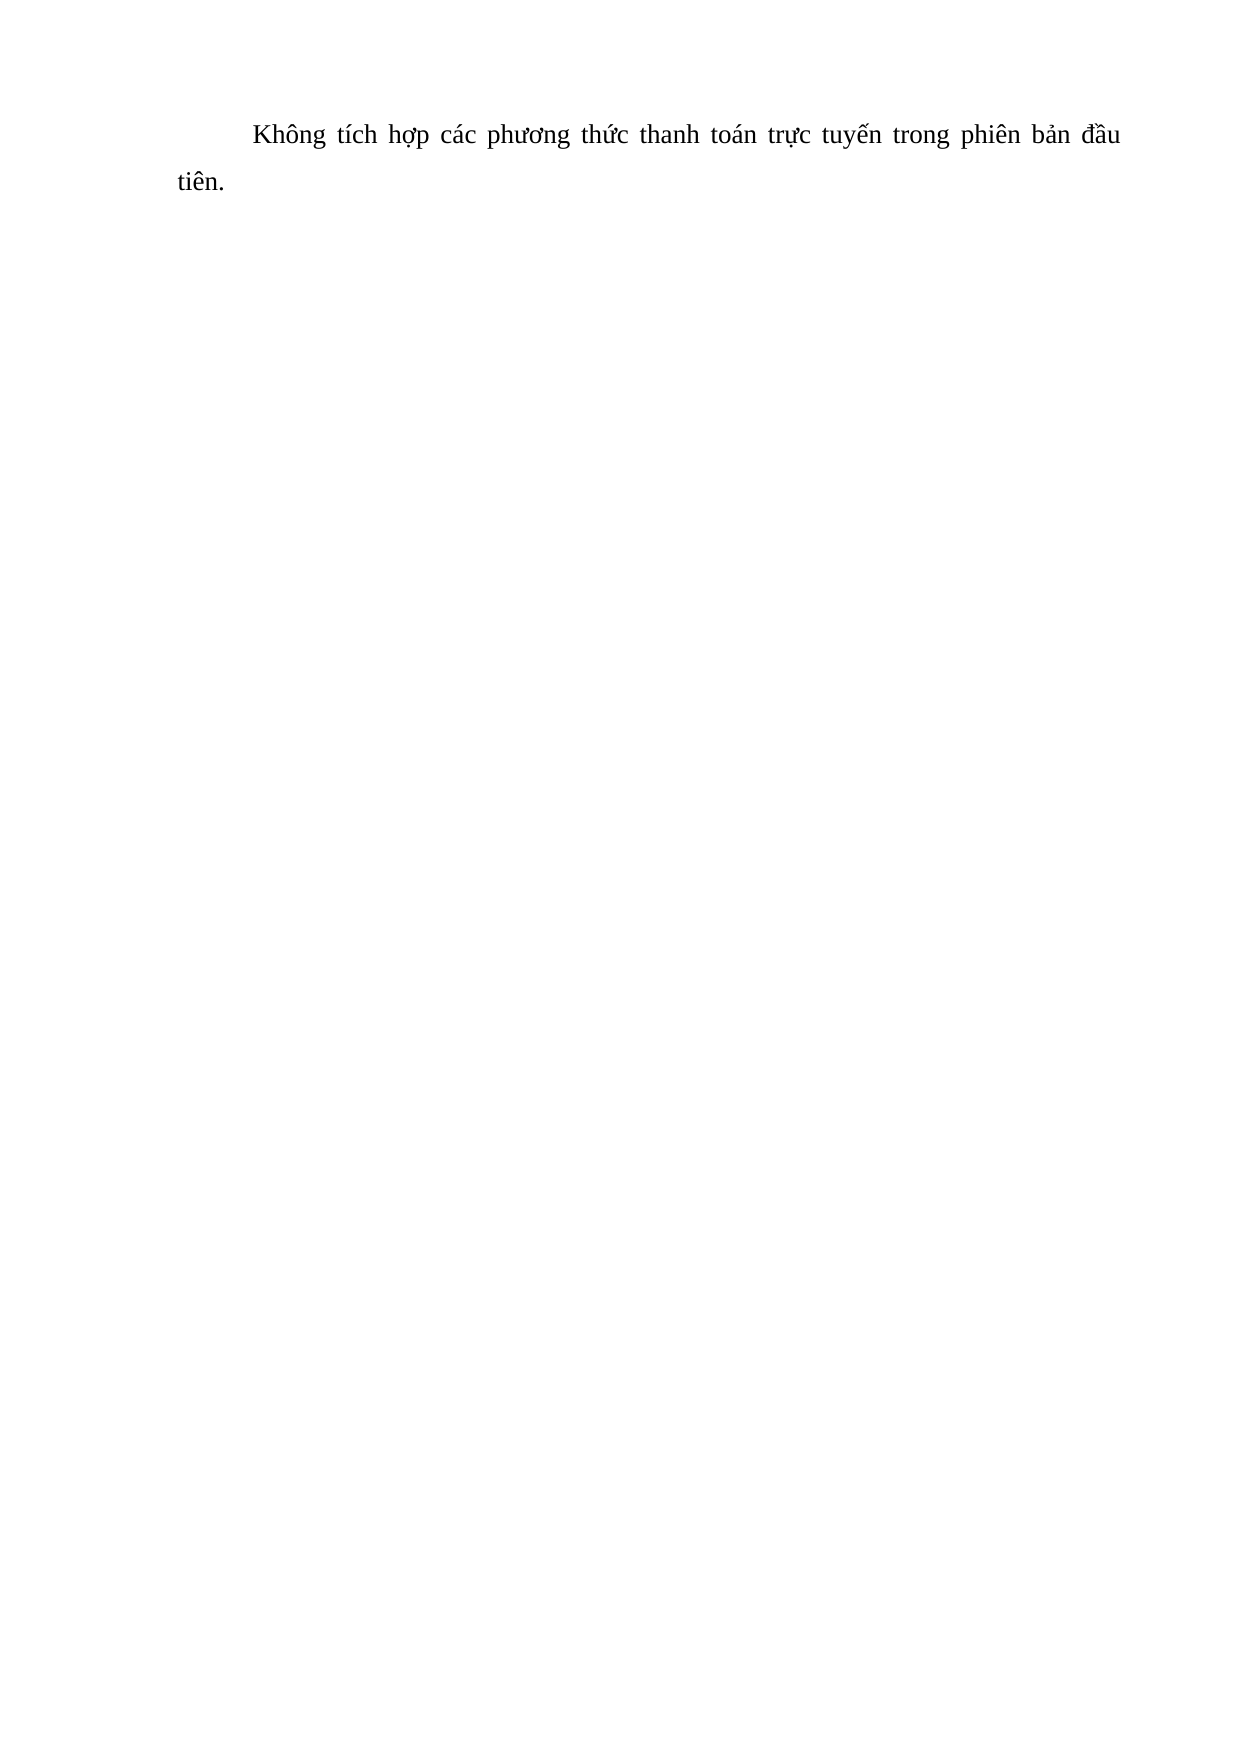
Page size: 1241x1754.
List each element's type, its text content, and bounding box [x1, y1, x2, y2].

text Không tích hợp các phương thức thanh toán trực tuyến trong phiên bản đầu tiên. [177, 118, 1122, 196]
